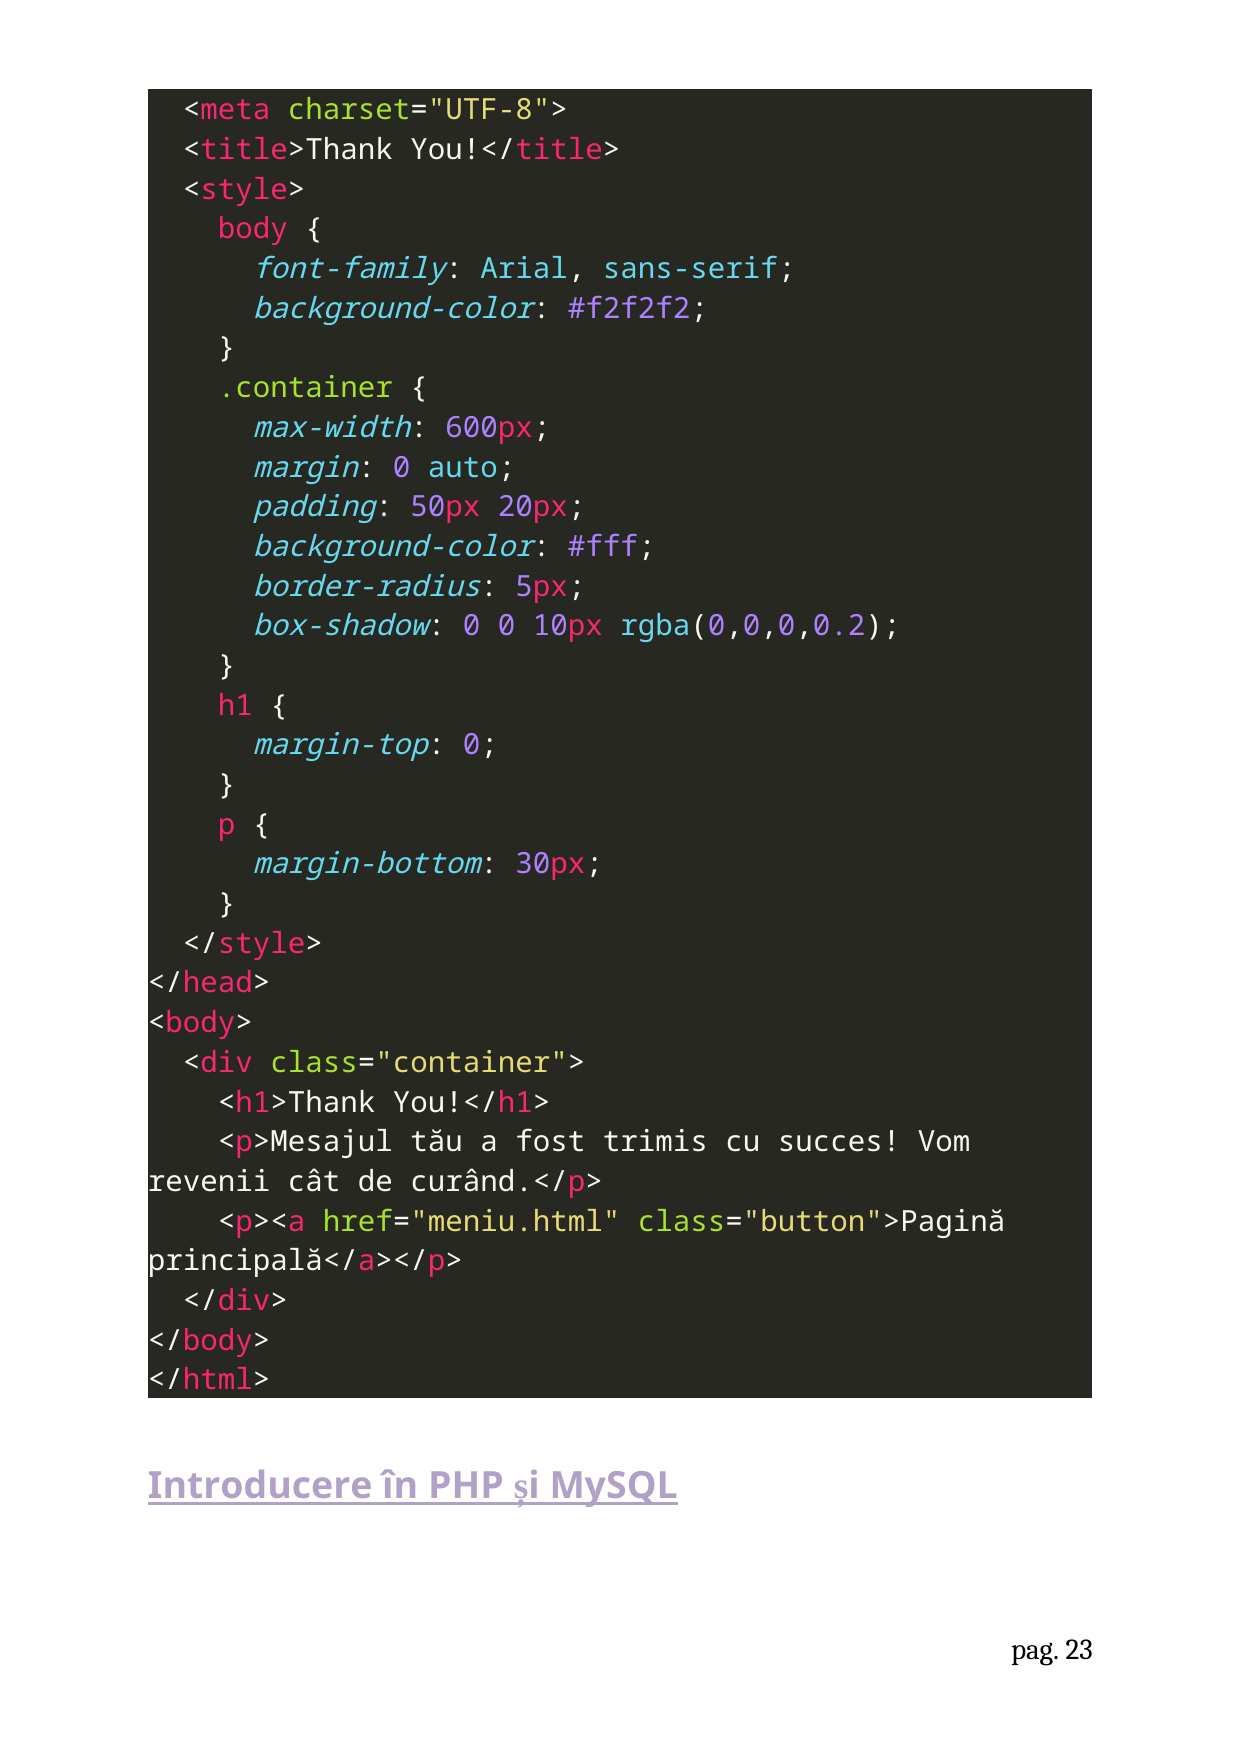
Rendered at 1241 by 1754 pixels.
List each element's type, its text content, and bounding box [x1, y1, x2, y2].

text margin-top: 0; [148, 724, 1092, 763]
text <p><a href="meniu.html" class="button">Pagină principală</a></p> [148, 1200, 1092, 1279]
text <h1>Thank You!</h1> [148, 1081, 1092, 1121]
text border-radius: 5px; [148, 565, 1092, 604]
text } [148, 644, 1092, 684]
text </html> [148, 1359, 1092, 1398]
text <body> [148, 1001, 1092, 1041]
text box-shadow: 0 0 10px rgba(0,0,0,0.2); [148, 604, 1092, 644]
text <meta charset="UTF-8"> [148, 89, 1092, 128]
text } [148, 763, 1092, 803]
text background-color: #fff; [148, 525, 1092, 565]
text margin-bottom: 30px; [148, 843, 1092, 882]
text <title>Thank You!</title> [148, 128, 1092, 168]
text max-width: 600px; [148, 406, 1092, 446]
text </style> [148, 922, 1092, 962]
text <div class="container"> [148, 1041, 1092, 1081]
text body { [148, 208, 1092, 247]
text background-color: #f2f2f2; [148, 287, 1092, 327]
text font-family: Arial, sans-serif; [148, 247, 1092, 287]
text h1 { [148, 684, 1092, 724]
text } [148, 882, 1092, 922]
text .container { [148, 366, 1092, 406]
text <style> [148, 168, 1092, 208]
text padding: 50px 20px; [148, 486, 1092, 525]
text </div> [148, 1279, 1092, 1319]
text margin: 0 auto; [148, 446, 1092, 486]
text } [148, 327, 1092, 366]
text Introducere în PHP și MySQL [148, 1459, 1092, 1510]
text p { [148, 803, 1092, 843]
text </body> [148, 1319, 1092, 1359]
text </head> [148, 962, 1092, 1001]
text <p>Mesajul tău a fost trimis cu succes! Vom revenii cât de curând.</p> [148, 1121, 1092, 1200]
